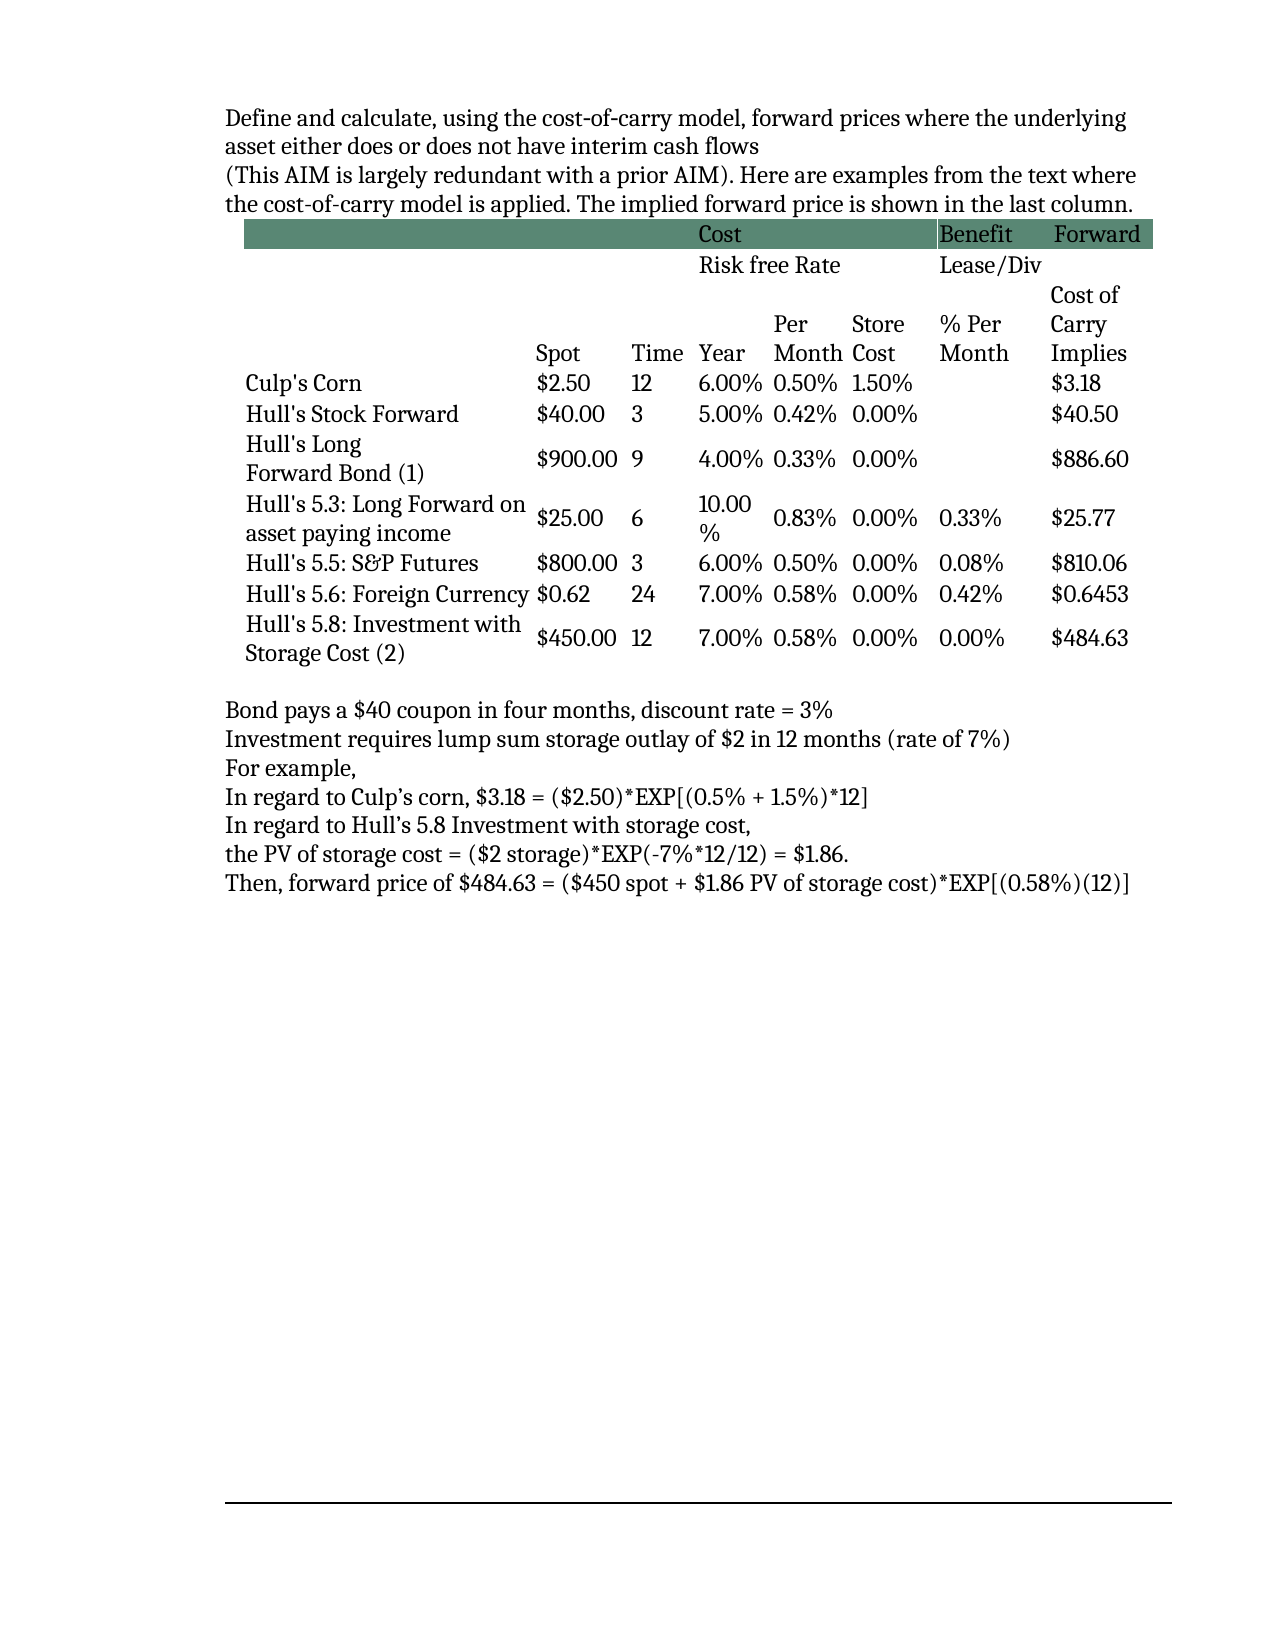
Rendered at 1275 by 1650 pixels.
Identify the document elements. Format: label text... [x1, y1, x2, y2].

text For example, [225, 754, 1172, 782]
text Investment requires lump sum storage outlay of $2 in 12 months (rate of 7%) [225, 725, 1172, 754]
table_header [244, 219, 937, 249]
text In regard to Hull’s 5.8 Investment with storage cost, the PV of storage cost = ($2 storage)*EXP(-7%*12/12) = $1.86. Then, forward price of $484.63 = ($450 spot + $1.86 PV of storage cost)*EXP[(0.58%)(12)] [225, 811, 1172, 897]
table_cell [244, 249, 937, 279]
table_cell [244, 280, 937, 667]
text In regard to Culp’s corn, $3.18 = ($2.50)*EXP[(0.5% + 1.5%)*12] [225, 782, 1172, 811]
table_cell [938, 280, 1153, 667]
text Bond pays a $40 coupon in four months, discount rate = 3% [225, 696, 1172, 725]
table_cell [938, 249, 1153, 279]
text (This AIM is largely redundant with a prior AIM). Here are examples from the text where the cost-of-carry model is applied. The implied forward price is shown in the last column. [225, 161, 1172, 218]
text Define and calculate, using the cost‐of‐carry model, forward prices where the underlying asset either does or does not have interim cash flows [225, 103, 1172, 161]
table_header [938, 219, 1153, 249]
